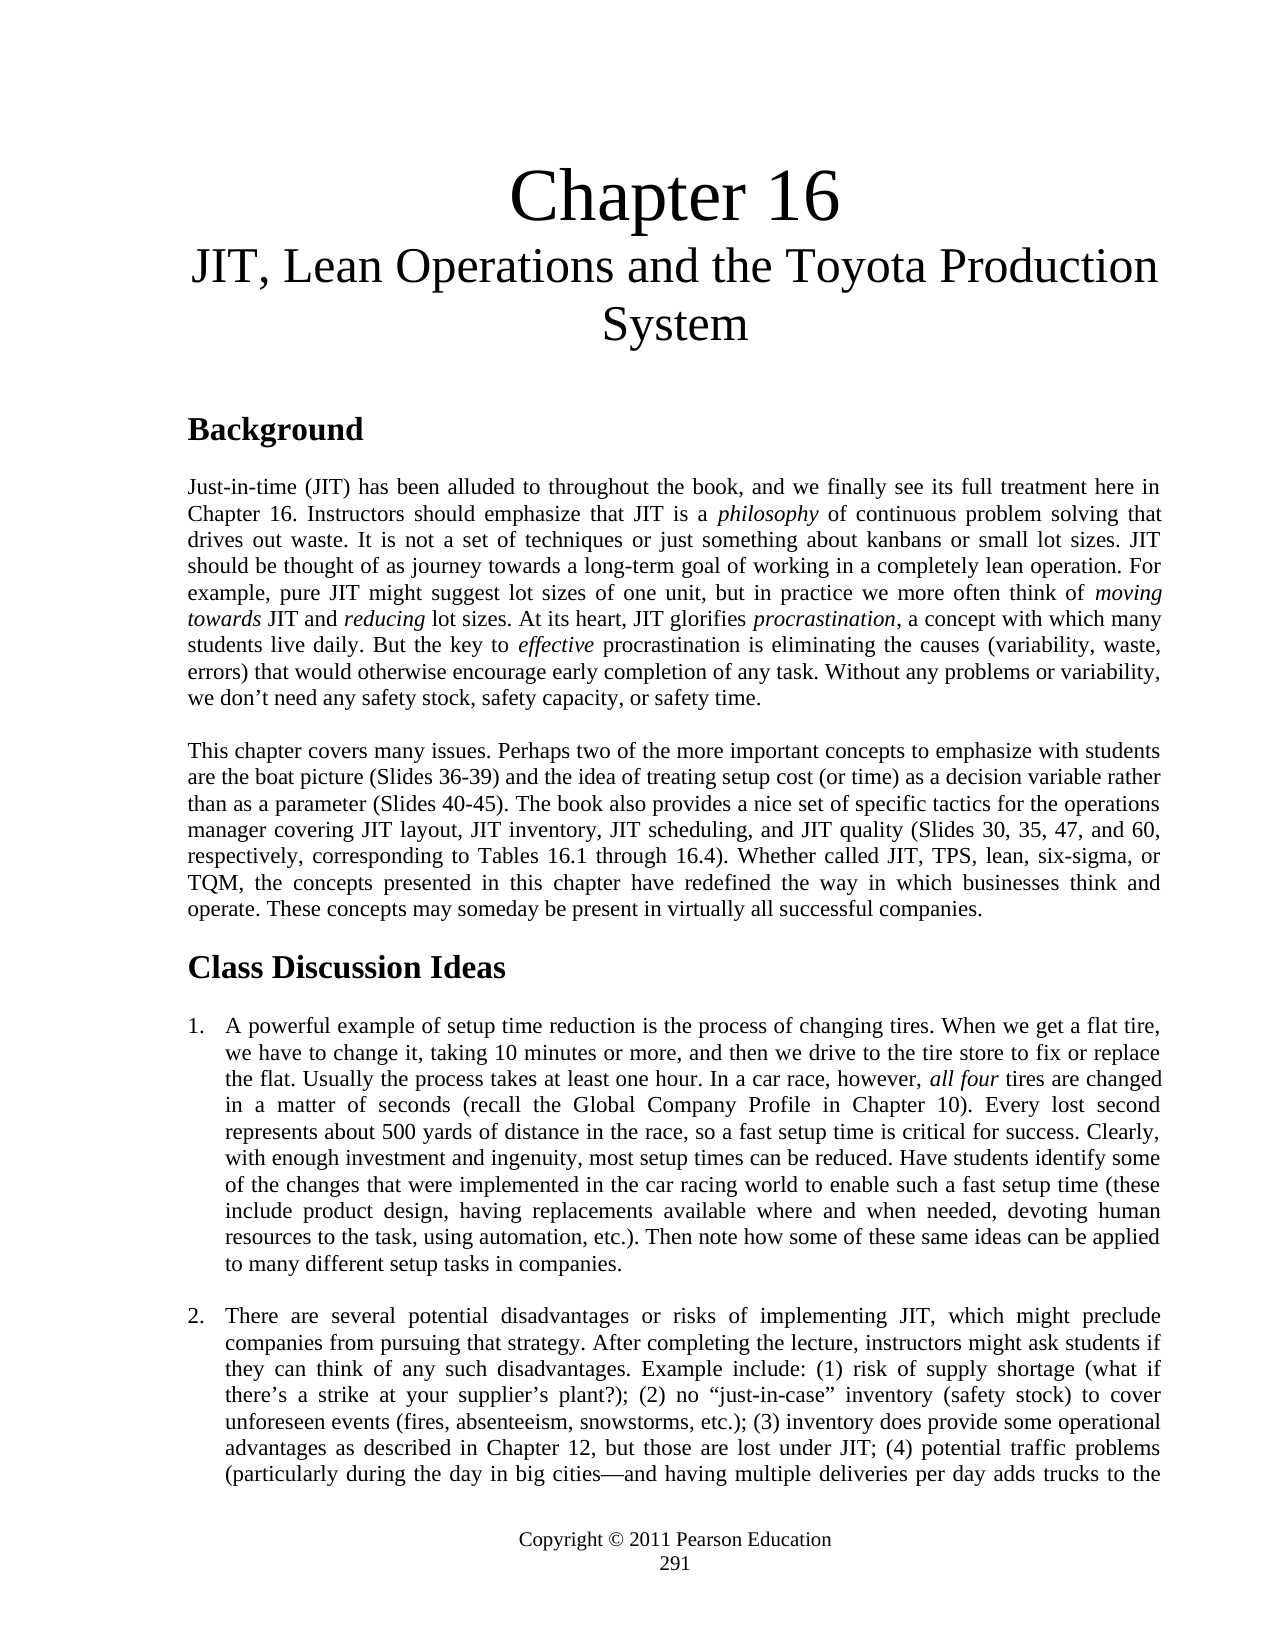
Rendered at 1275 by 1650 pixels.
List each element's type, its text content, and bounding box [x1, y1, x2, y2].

text 1. A powerful example of setup time reduction is the process of changing tires. When we get a flat tire, we have to change it, taking 10 minutes or more, and then we drive to the tire store to fix or replace the flat. Usually the process takes at least one hour. In a car race, however, all four tires are changed in a matter of seconds (recall the Global Company Profile in Chapter 10). Every lost second represents about 500 yards of distance in the race, so a fast setup time is critical for success. Clearly, with enough investment and ingenuity, most setup times can be reduced. Have students identify some of the changes that were implemented in the car racing world to enable such a fast setup time (these include product design, having replacements available where and when needed, devoting human resources to the task, using automation, etc.). Then note how some of these same ideas can be applied to many different setup tasks in companies. [187, 1012, 1162, 1276]
text Background [187, 409, 1162, 447]
text JIT, Lean Operations and the Production System [187, 236, 1162, 351]
text Just-in-time (JIT) has been alluded to throughout the book, and we finally see its full treatment here in Chapter 16. Instructors should emphasize that JIT is a philosophy of continuous problem solving that drives out waste. It is not a set of techniques or just something about kanbans or small lot sizes. JIT should be thought of as journey towards a long-term goal of working in a completely lean operation. For example, pure JIT might suggest lot sizes of one unit, but in practice we more often think of moving towards JIT and reducing lot sizes. At its heart, JIT glorifies procrastination, a concept with which many students live daily. But the key to effective procrastination is eliminating the causes (variability, waste, errors) that would otherwise encourage early completion of any task. Without any problems or variability, we don’t need any safety stock, safety capacity, or safety time. [187, 473, 1162, 711]
text Class Discussion Ideas [187, 948, 1162, 986]
text Chapter 16 [187, 150, 1162, 236]
text This chapter covers many issues. Perhaps two of the more important concepts to emphasize with students are the boat picture (Slides 36-39) and the idea of treating setup cost (or time) as a decision variable rather than as a parameter (Slides 40-45). The book also provides a nice set of specific tactics for the operations manager covering JIT layout, JIT inventory, JIT scheduling, and JIT quality (Slides 30, 35, 47, and 60, respectively, corresponding to Tables 16.1 through 16.4). Whether called JIT, TPS, lean, six-sigma, or TQM, the concepts presented in this chapter have redefined the way in which businesses think and operate. These concepts may someday be present in virtually all successful companies. [187, 737, 1162, 921]
